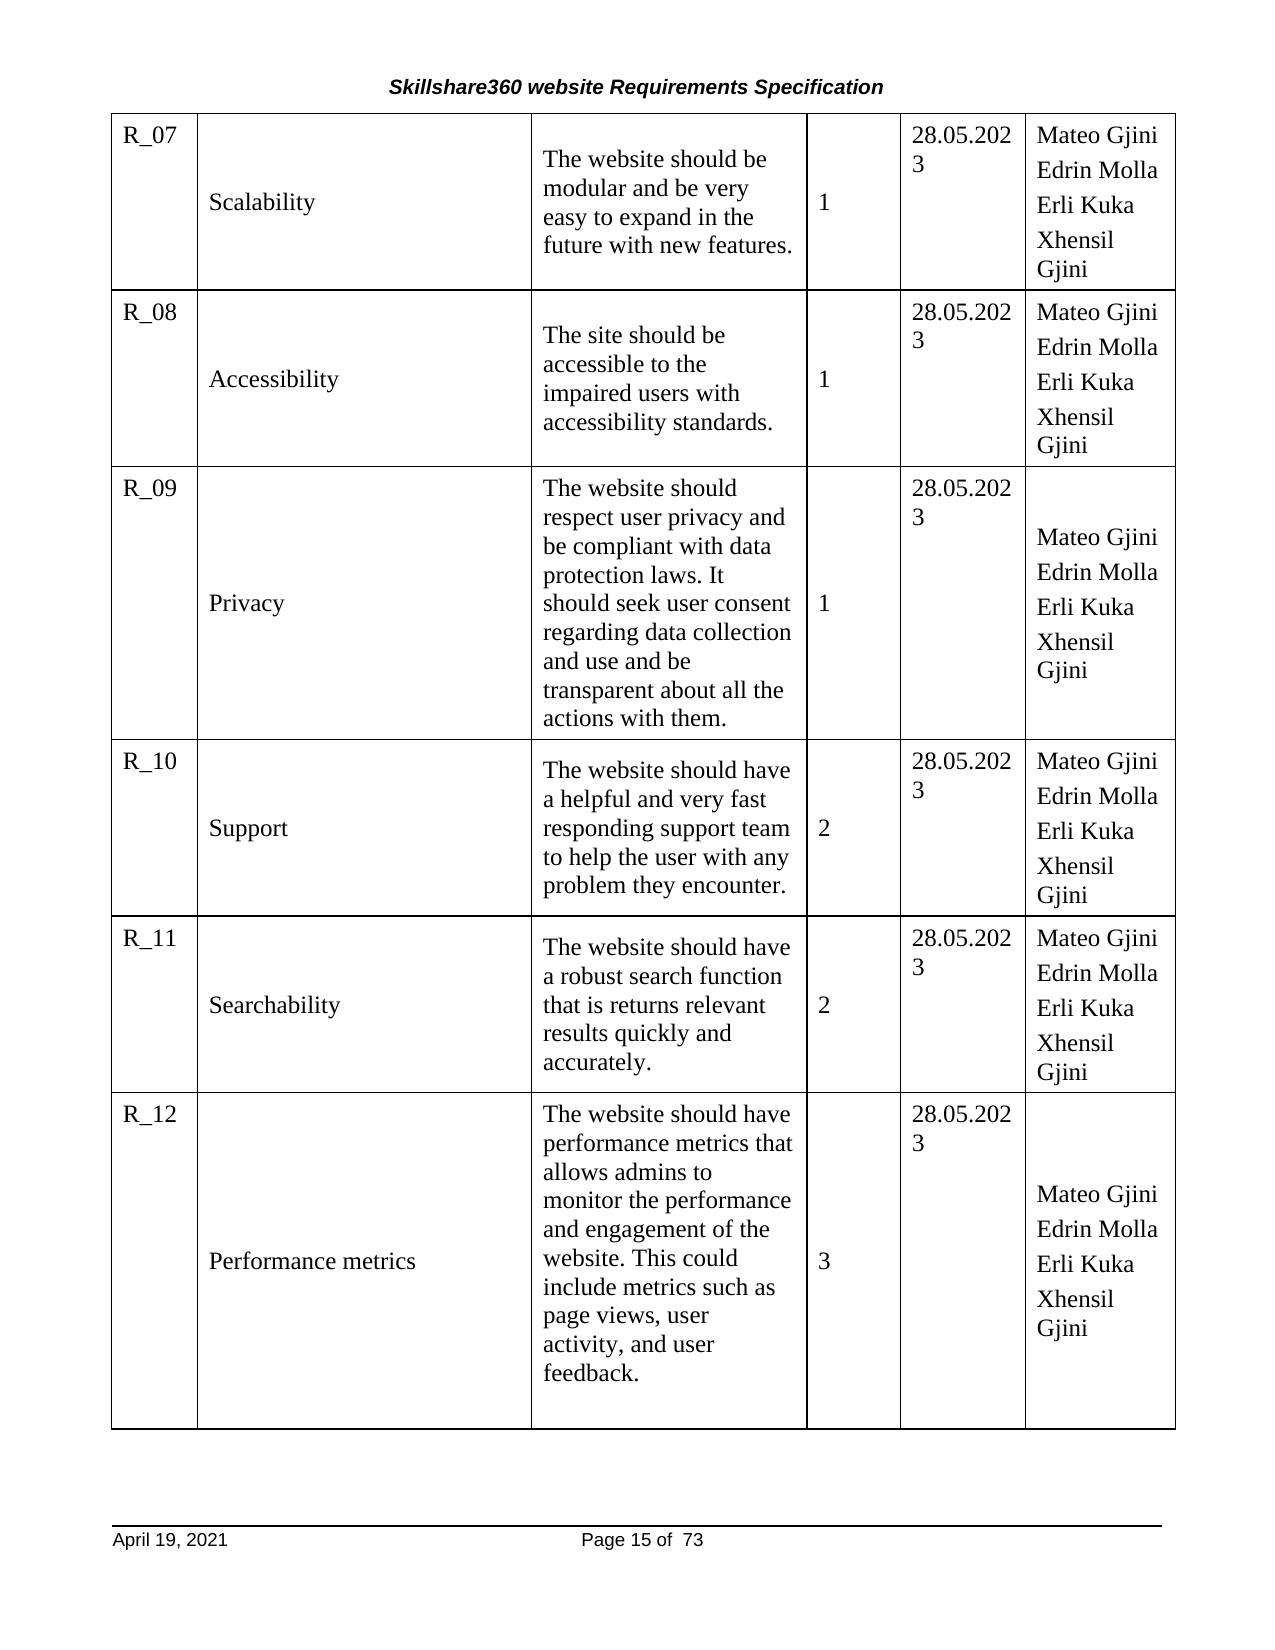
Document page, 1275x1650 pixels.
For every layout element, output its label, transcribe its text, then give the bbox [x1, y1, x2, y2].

table_cell 28.05.2023 [901, 1093, 1025, 1428]
table_cell 28.05.2023 [901, 291, 1025, 466]
table_cell Support [198, 740, 531, 915]
table_cell R_08 [112, 291, 197, 466]
table_cell The website should have a robust search function that is returns relevant results quickly and accurately. [532, 917, 806, 1092]
table_cell 1 [808, 114, 900, 289]
table_cell 1 [808, 291, 900, 466]
table_cell 28.05.2023 [901, 740, 1025, 915]
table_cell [1026, 114, 1175, 289]
table_cell The website should respect user privacy and be compliant with data protection laws. It should seek user consent regarding data collection and use and be transparent about all the actions with them. [532, 467, 806, 738]
table_cell R_09 [112, 467, 197, 738]
table_cell The website should have performance metrics that allows admins to monitor the performance and engagement of the website. This could include metrics such as page views, user activity, and user feedback. [532, 1093, 806, 1428]
table_cell Privacy [198, 467, 531, 738]
table_cell 28.05.2023 [901, 467, 1025, 738]
table_cell 28.05.2023 [901, 917, 1025, 1092]
table_cell The site should be accessible to the impaired users with accessibility standards. [532, 291, 806, 466]
table_cell The website should be modular and be very easy to expand in the future with new features. [532, 114, 806, 289]
table_cell Accessibility [198, 291, 531, 466]
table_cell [1026, 1093, 1175, 1428]
table_cell Mateo Gjini Edrin Molla Erli Kuka Xhensil Gjini [1026, 467, 1175, 738]
table_cell 3 [808, 1093, 900, 1428]
table_cell Performance metrics [198, 1093, 531, 1428]
table_cell Mateo Gjini Edrin Molla Erli Kuka Xhensil Gjini [1026, 740, 1175, 915]
table_cell Scalability [198, 114, 531, 289]
table_cell 2 [808, 740, 900, 915]
table_cell R_11 [112, 917, 197, 1092]
table_cell 1 [808, 467, 900, 738]
table_cell Searchability [198, 917, 531, 1092]
table_cell R_07 [112, 114, 197, 289]
table_cell R_12 [112, 1093, 197, 1428]
table_cell 28.05.2023 [901, 114, 1025, 289]
table_cell The website should have a helpful and very fast responding support team to help the user with any problem they encounter. [532, 740, 806, 915]
table_cell Mateo Gjini Edrin Molla Erli Kuka Xhensil Gjini [1026, 291, 1175, 466]
table_cell Mateo Gjini Edrin Molla Erli Kuka Xhensil Gjini [1026, 917, 1175, 1092]
table_cell R_10 [112, 740, 197, 915]
table_cell 2 [808, 917, 900, 1092]
